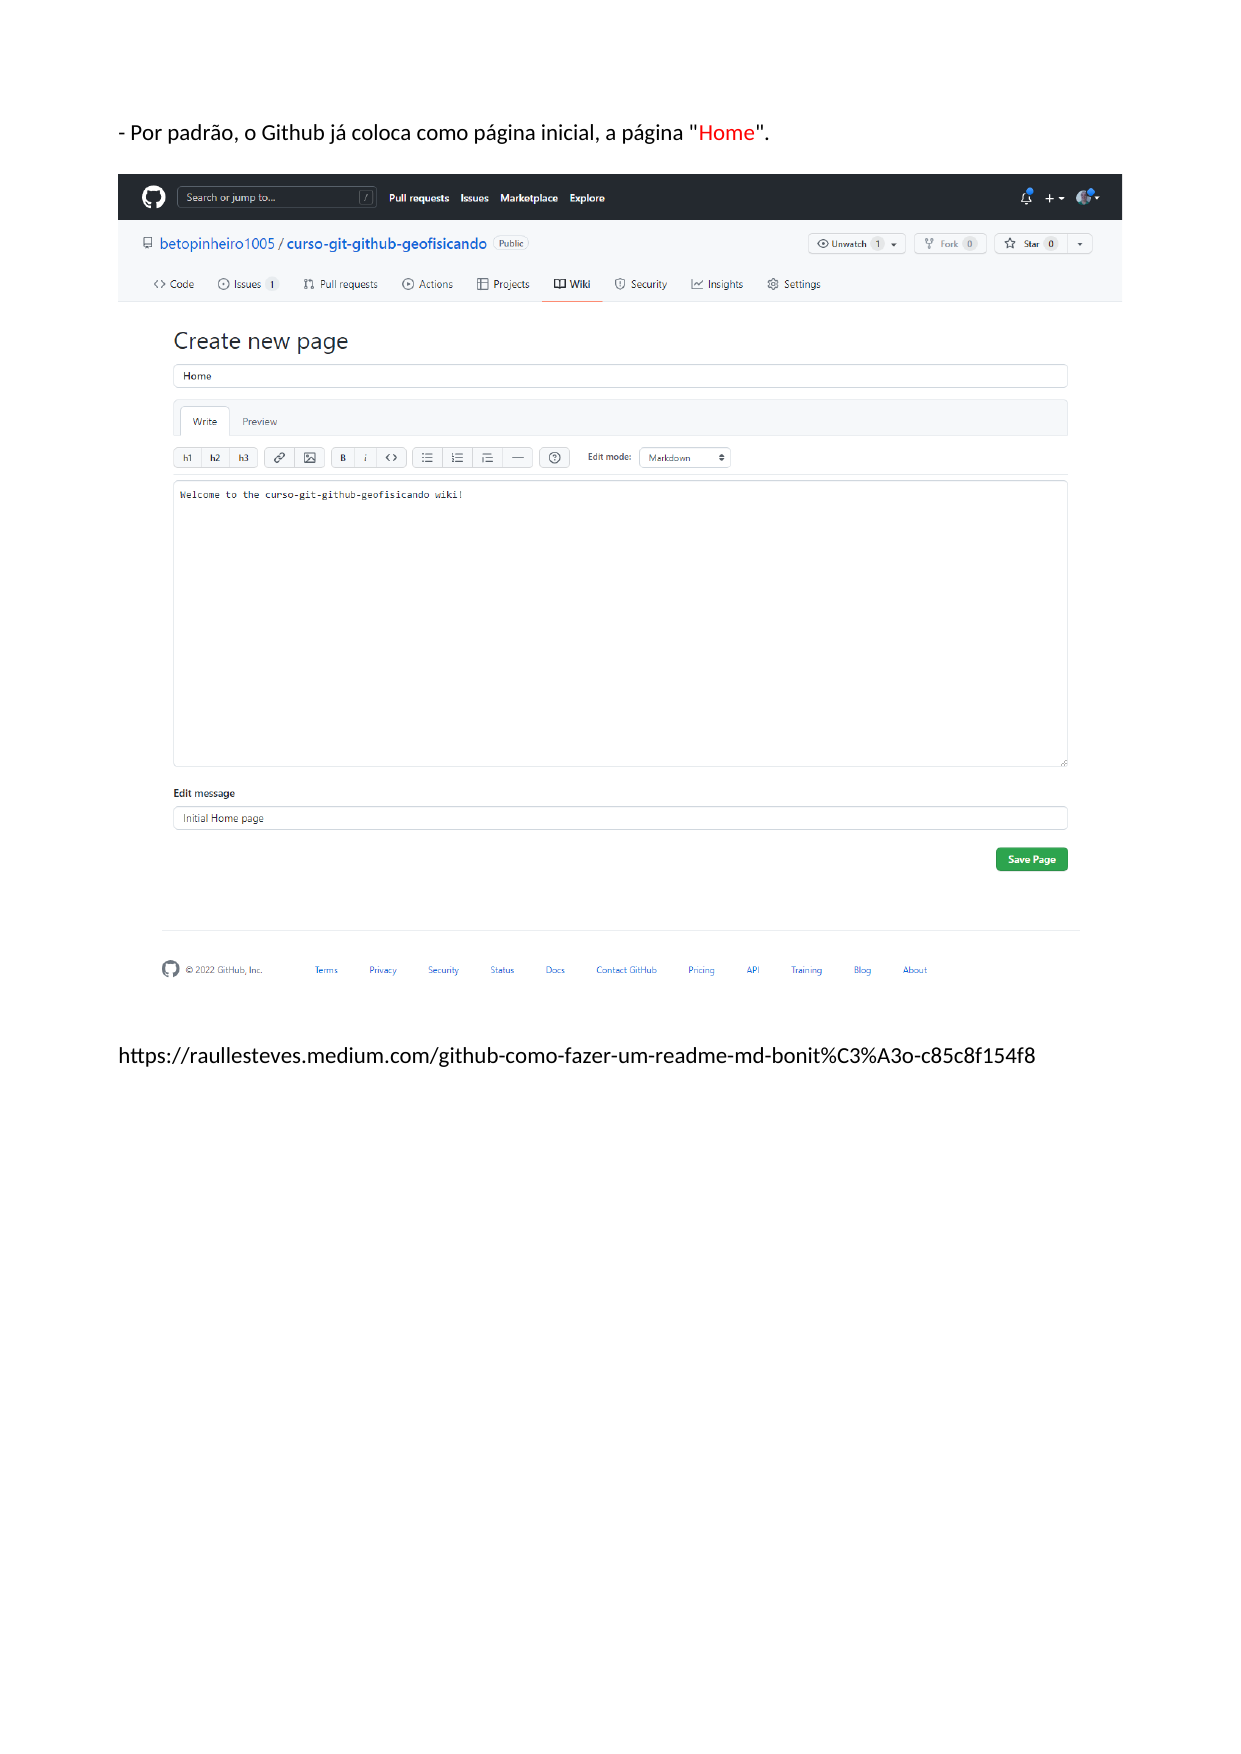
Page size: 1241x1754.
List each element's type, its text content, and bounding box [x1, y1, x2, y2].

picture [118, 174, 1123, 1014]
text https://raullesteves.medium.com/github-como-fazer-um-readme-md-bonit%C3%A3o-c85c8f154f8 [118, 1042, 1122, 1069]
text - Por padrão, o Github já coloca como página inicial, a página "Home". [118, 118, 1122, 146]
